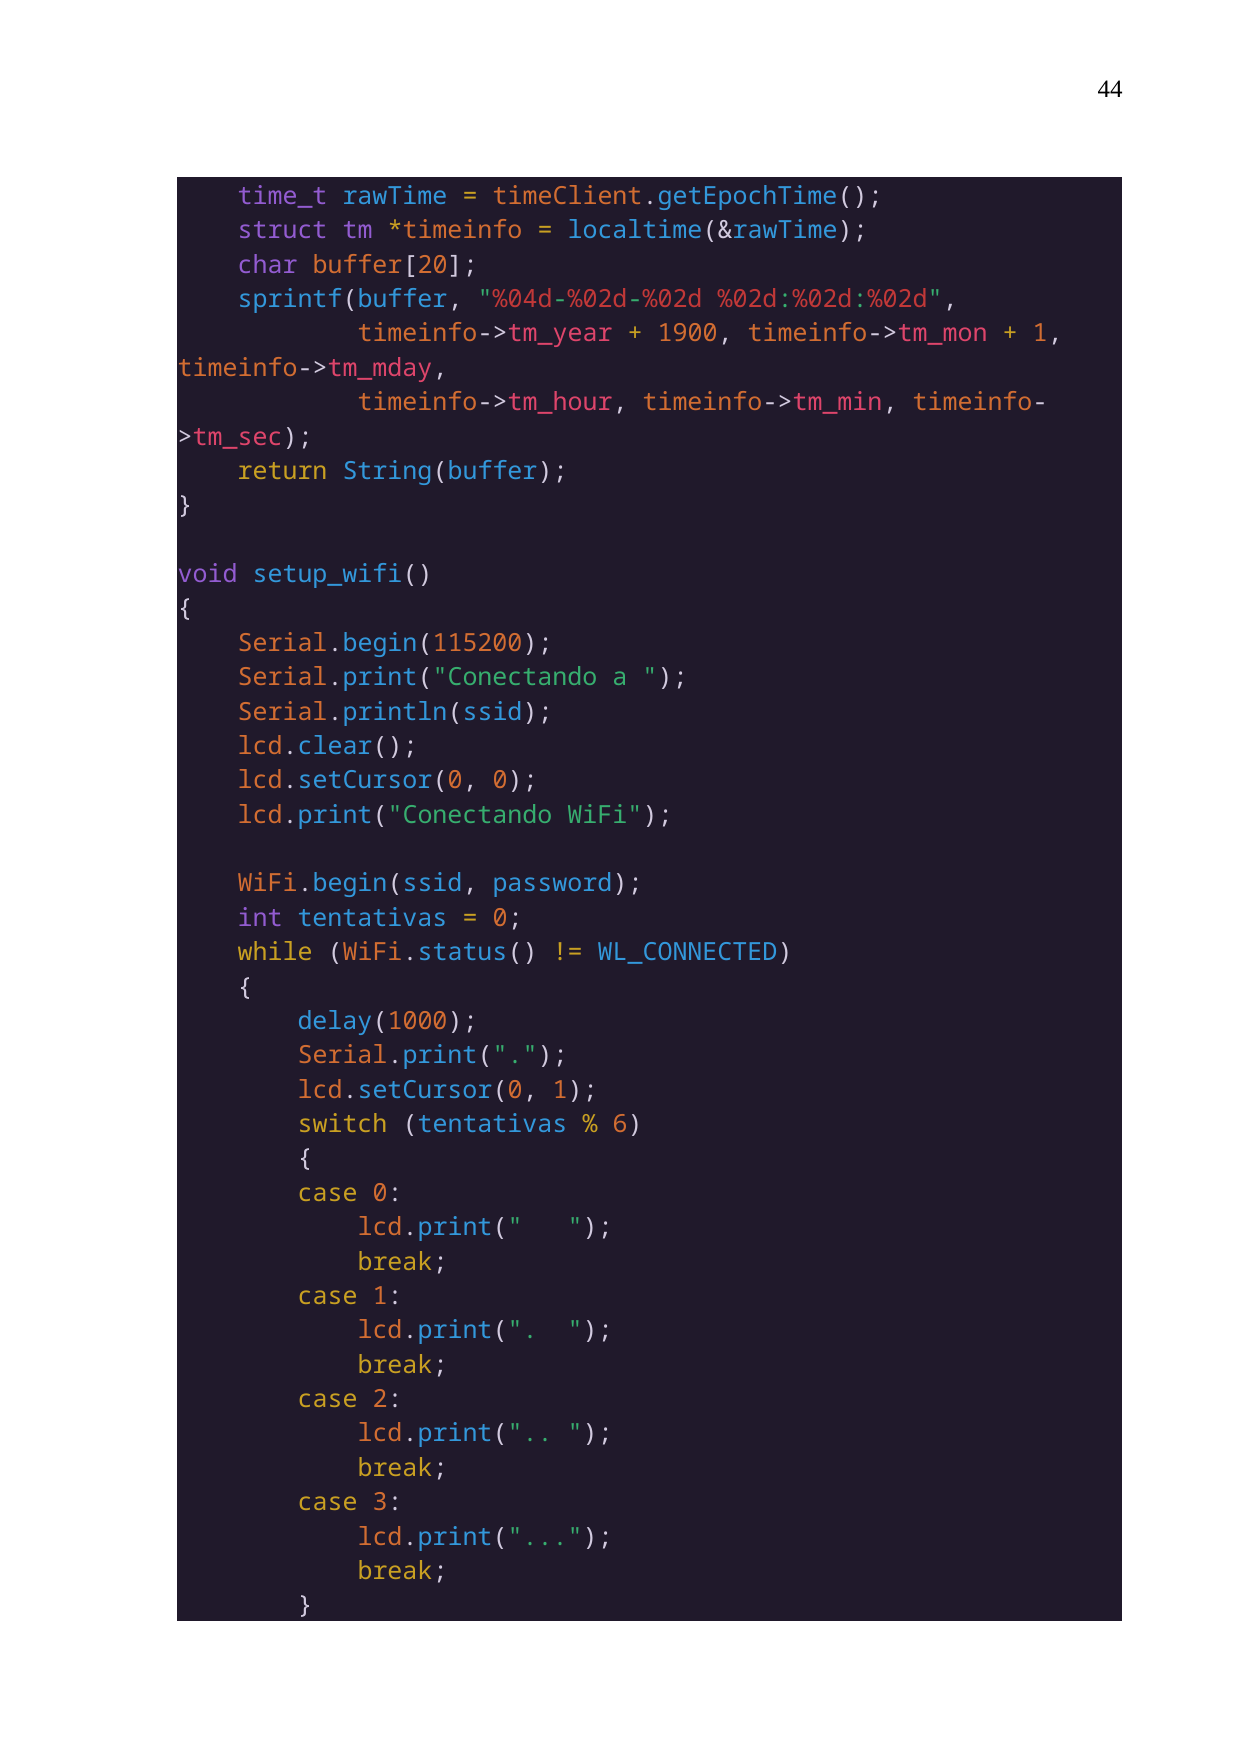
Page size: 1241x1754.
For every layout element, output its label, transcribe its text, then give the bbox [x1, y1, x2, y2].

text delay(1000); [177, 1002, 1122, 1037]
text lcd.setCursor(0, 1); [177, 1071, 1122, 1105]
text char buffer[20]; [177, 246, 1122, 280]
text WiFi.begin(ssid, password); [177, 865, 1122, 899]
text int tentativas = 0; [177, 899, 1122, 933]
text return String(buffer); [177, 452, 1122, 487]
text lcd.clear(); [177, 727, 1122, 762]
text lcd.print("Conectando WiFi"); [177, 796, 1122, 830]
text { [177, 1140, 1122, 1174]
text break; [177, 1552, 1122, 1587]
text } [177, 1587, 1122, 1621]
text lcd.print(".. "); [177, 1415, 1122, 1449]
text break; [177, 1243, 1122, 1277]
text Serial.print("."); [177, 1037, 1122, 1071]
text case 0: [177, 1174, 1122, 1208]
text timeinfo->tm_year + 1900, timeinfo->tm_mon + 1, timeinfo->tm_mday, [177, 315, 1122, 383]
text sprintf(buffer, "%04d-%02d-%02d %02d:%02d:%02d", [177, 280, 1122, 315]
text void setup_wifi() [177, 555, 1122, 590]
text time_t rawTime = timeClient.getEpochTime(); [177, 177, 1122, 212]
text Serial.println(ssid); [177, 693, 1122, 727]
text struct tm *timeinfo = localtime(&rawTime); [177, 212, 1122, 246]
text while (WiFi.status() != WL_CONNECTED) [177, 933, 1122, 968]
text switch (tentativas % 6) [177, 1105, 1122, 1140]
text lcd.setCursor(0, 0); [177, 762, 1122, 796]
text lcd.print("..."); [177, 1518, 1122, 1552]
text Serial.print("Conectando a "); [177, 658, 1122, 693]
text break; [177, 1449, 1122, 1483]
text { [177, 968, 1122, 1002]
text case 2: [177, 1380, 1122, 1415]
text lcd.print(". "); [177, 1312, 1122, 1346]
text { [177, 590, 1122, 624]
text case 3: [177, 1483, 1122, 1518]
text lcd.print(" "); [177, 1208, 1122, 1243]
text case 1: [177, 1277, 1122, 1312]
text Serial.begin(115200); [177, 624, 1122, 658]
text break; [177, 1346, 1122, 1380]
text } [177, 487, 1122, 521]
text timeinfo->tm_hour, timeinfo->tm_min, timeinfo->tm_sec); [177, 383, 1122, 452]
